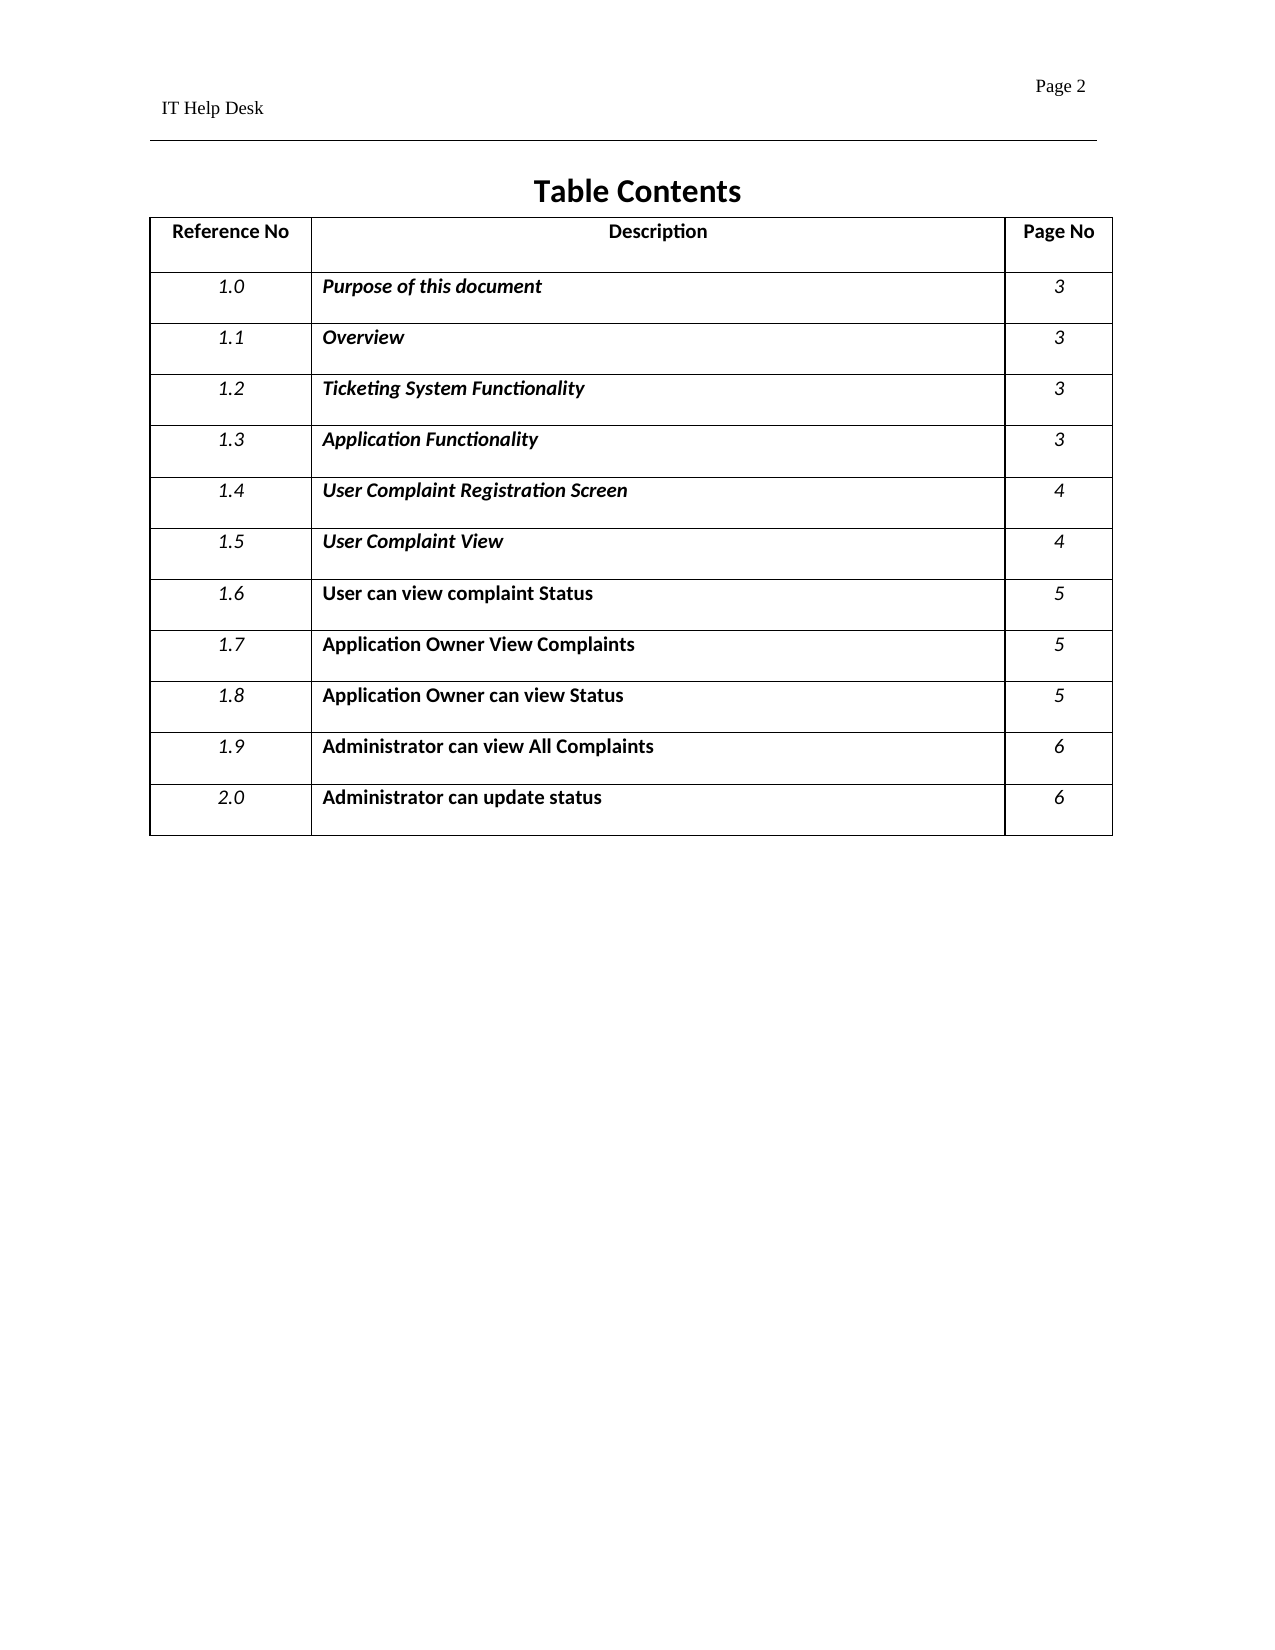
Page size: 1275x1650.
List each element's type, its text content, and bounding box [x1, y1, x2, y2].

table_cell Application Functionality [312, 426, 1004, 477]
table_cell 1.0 [151, 273, 311, 323]
table_cell 3 [1006, 426, 1112, 477]
table_cell 5 [1006, 682, 1112, 732]
table_header Description [312, 218, 1004, 272]
table_cell Application Owner can view Status [312, 682, 1004, 732]
table_cell 1.7 [151, 631, 311, 681]
table_cell 3 [1006, 324, 1112, 374]
table_cell 4 [1006, 529, 1112, 579]
table_cell 5 [1006, 631, 1112, 681]
table_cell 3 [1006, 375, 1112, 425]
table_cell 1.8 [151, 682, 311, 732]
table_cell Administrator can update status [312, 785, 1004, 834]
table_cell Purpose of this document [312, 273, 1004, 323]
table_cell 1.5 [151, 529, 311, 579]
table_cell Application Owner View Complaints [312, 631, 1004, 681]
table_cell Ticketing System Functionality [312, 375, 1004, 425]
table_cell User can view complaint Status [312, 580, 1004, 630]
table_cell User Complaint View [312, 529, 1004, 579]
table_cell 4 [1006, 478, 1112, 528]
text Table Contents [150, 170, 1125, 211]
table_cell 5 [1006, 580, 1112, 630]
table_header Page No [1006, 218, 1112, 272]
table_cell 1.1 [151, 324, 311, 374]
table_cell 1.3 [151, 426, 311, 477]
table_cell 1.9 [151, 733, 311, 783]
table_cell User Complaint Registration Screen [312, 478, 1004, 528]
table_cell 6 [1006, 733, 1112, 783]
table_header Reference No [151, 218, 311, 272]
table_cell Administrator can view All Complaints [312, 733, 1004, 783]
table_cell 1.2 [151, 375, 311, 425]
table_cell Overview [312, 324, 1004, 374]
table_cell 3 [1006, 273, 1112, 323]
table_cell 1.4 [151, 478, 311, 528]
table_cell 6 [1006, 785, 1112, 834]
table_cell 1.6 [151, 580, 311, 630]
table_cell 2.0 [151, 785, 311, 834]
